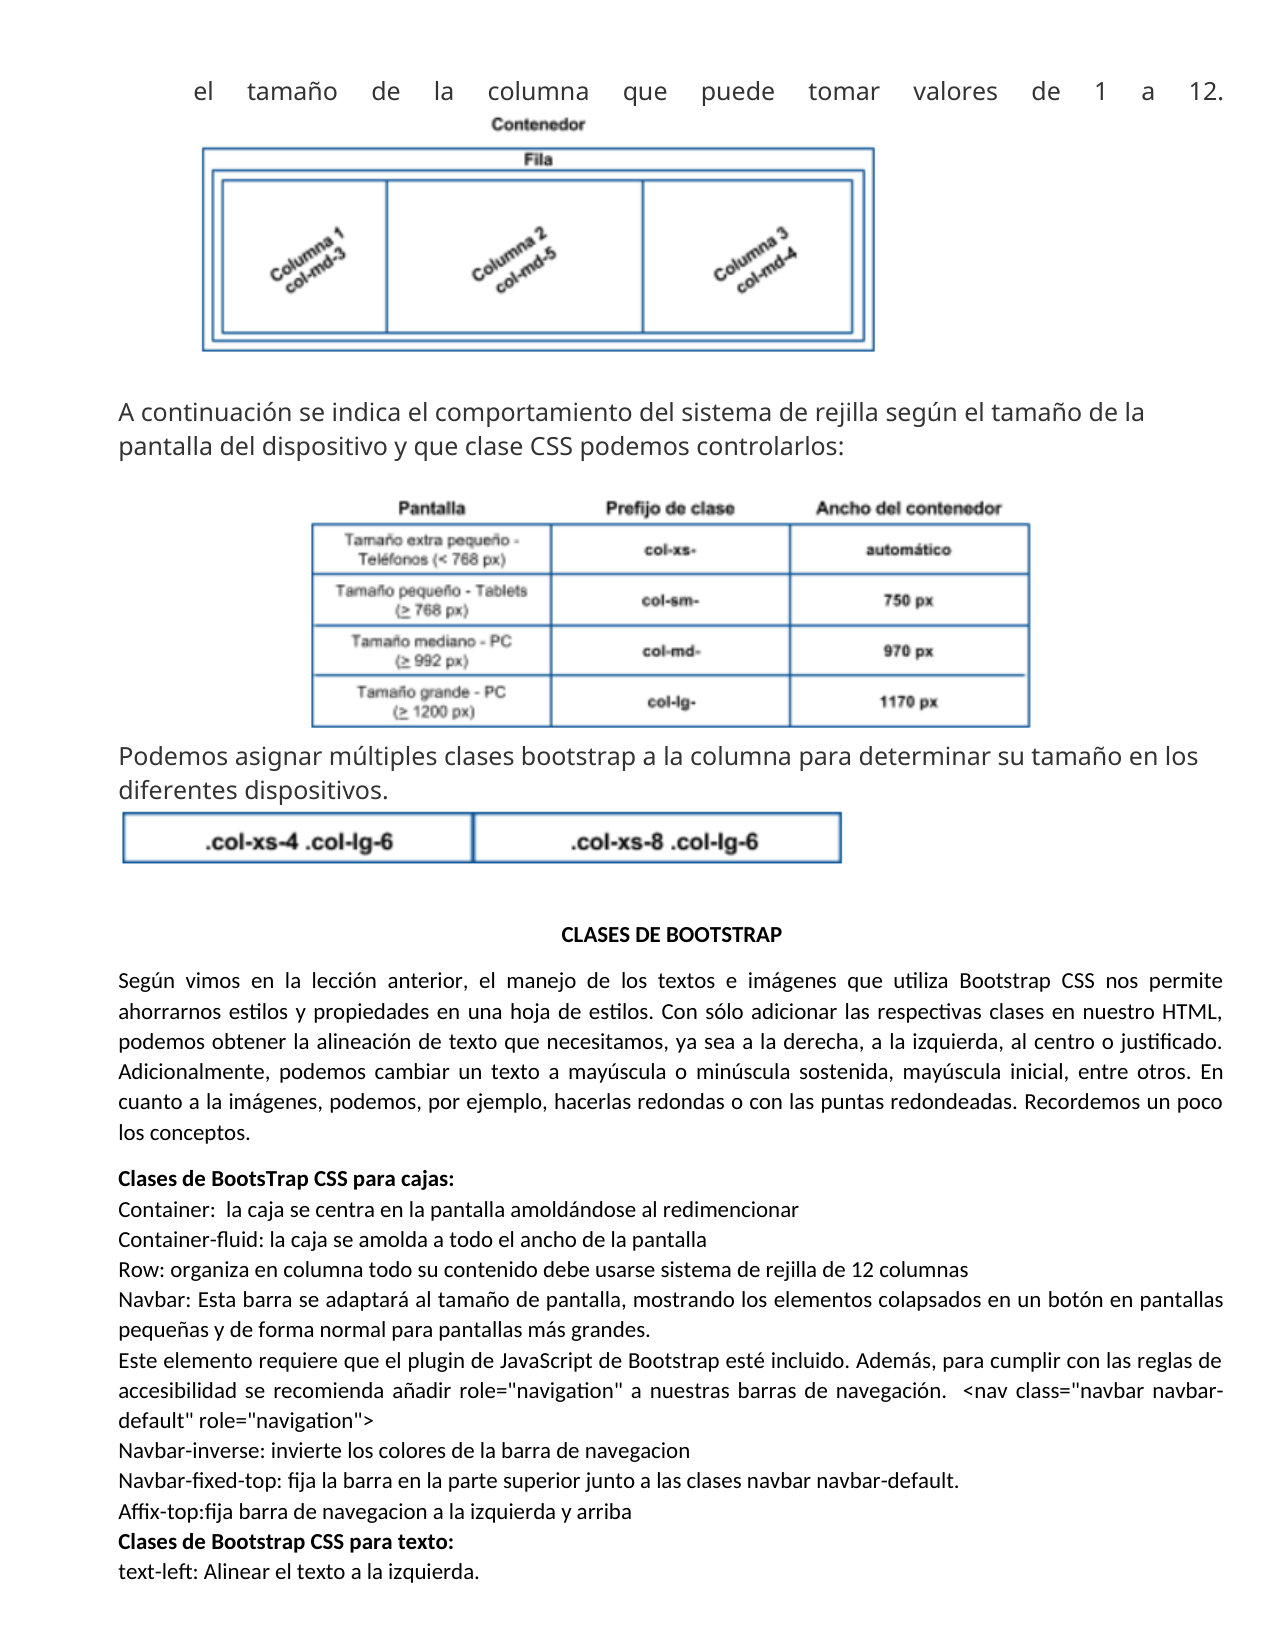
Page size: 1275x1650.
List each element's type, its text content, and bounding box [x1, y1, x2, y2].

text Clases de Bootstrap CSS para texto: [118, 1527, 1226, 1555]
text Row: organiza en columna todo su contenido debe usarse sistema de rejilla de 12 columnas [118, 1255, 1226, 1283]
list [156, 74, 1226, 365]
text text-left: Alinear el texto a la izquierda. [118, 1557, 1226, 1585]
text A continuación se indica el comportamiento del sistema de rejilla según el tamaño de la pantalla del dispositivo y que clase CSS podemos controlarlos: [118, 394, 1226, 491]
text Container: la caja se centra en la pantalla amoldándose al redimencionar [118, 1195, 1226, 1223]
text Navbar-inverse: invierte los colores de la barra de navegacion [118, 1436, 1226, 1464]
text CLASES DE BOOTSTRAP [118, 920, 1226, 948]
picture [118, 806, 850, 873]
text Clases de BootsTrap CSS para cajas: [118, 1164, 1226, 1193]
text Affix-top:fija barra de navegacion a la izquierda y arriba [118, 1497, 1226, 1525]
text Este elemento requiere que el plugin de JavaScript de Bootstrap esté incluido. Además, para cumplir con las reglas de accesibilidad se recomienda añadir role="navigation" a nuestras barras de navegación. <nav class="navbar navbar-default" role="navigation"> [118, 1346, 1226, 1434]
text Navbar: Esta barra se adaptará al tamaño de pantalla, mostrando los elementos colapsados en un botón en pantallas pequeñas y de forma normal para pantallas más grandes. [118, 1285, 1226, 1344]
text Navbar-fixed-top: fija la barra en la parte superior junto a las clases navbar navbar-default. [118, 1467, 1226, 1495]
picture [307, 490, 1037, 739]
picture [193, 107, 886, 366]
text Container-fluid: la caja se amolda a todo el ancho de la pantalla [118, 1225, 1226, 1253]
text Según vimos en la lección anterior, el manejo de los textos e imágenes que utiliza Bootstrap CSS nos permite ahorrarnos estilos y propiedades en una hoja de estilos. Con sólo adicionar las respectivas clases en nuestro HTML, podemos obtener la alineación de texto que necesitamos, ya sea a la derecha, a la izquierda, al centro o justificado. Adicionalmente, podemos cambiar un texto a mayúscula o minúscula sostenida, mayúscula inicial, entre otros. En cuanto a la imágenes, podemos, por ejemplo, hacerlas redondas o con las puntas redondeadas. Recordemos un poco los conceptos. [118, 967, 1226, 1146]
